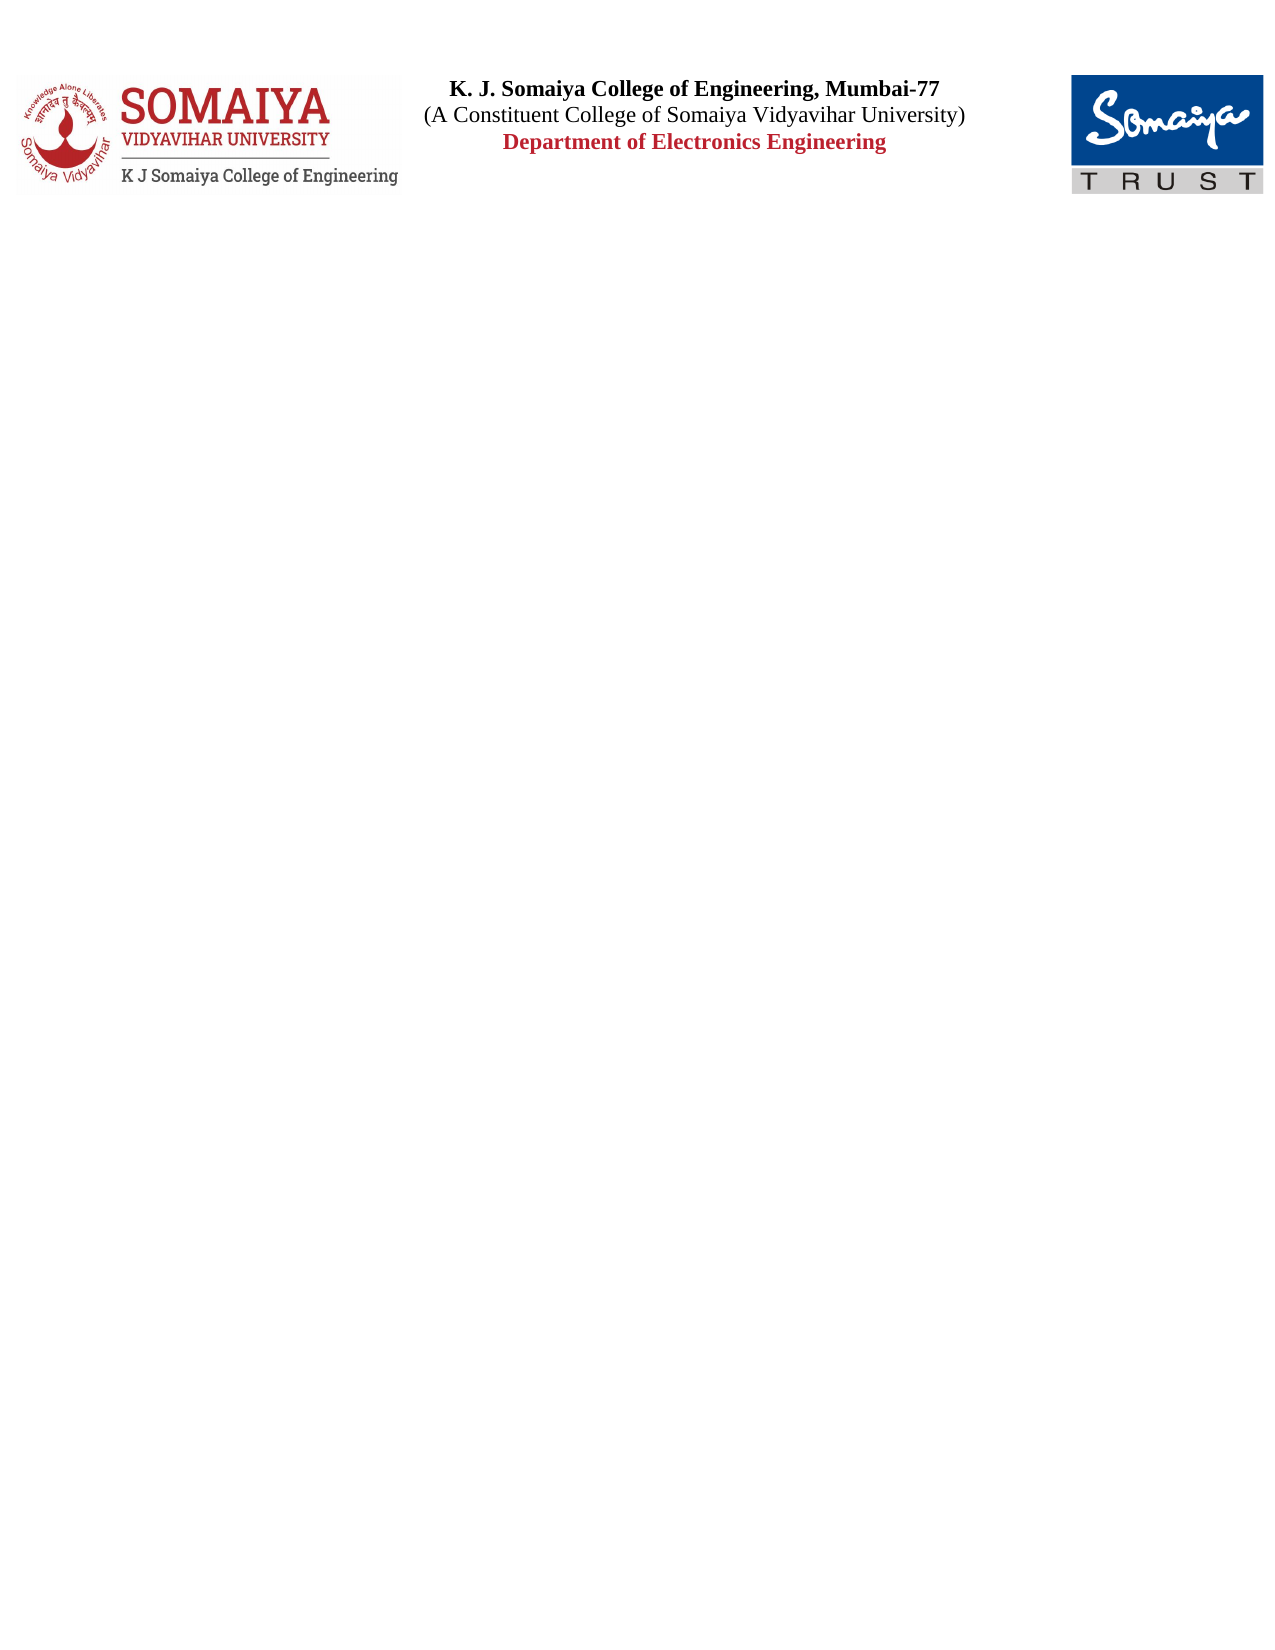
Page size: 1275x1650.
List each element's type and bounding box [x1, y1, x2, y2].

picture [1071, 75, 1264, 194]
picture [16, 75, 402, 195]
